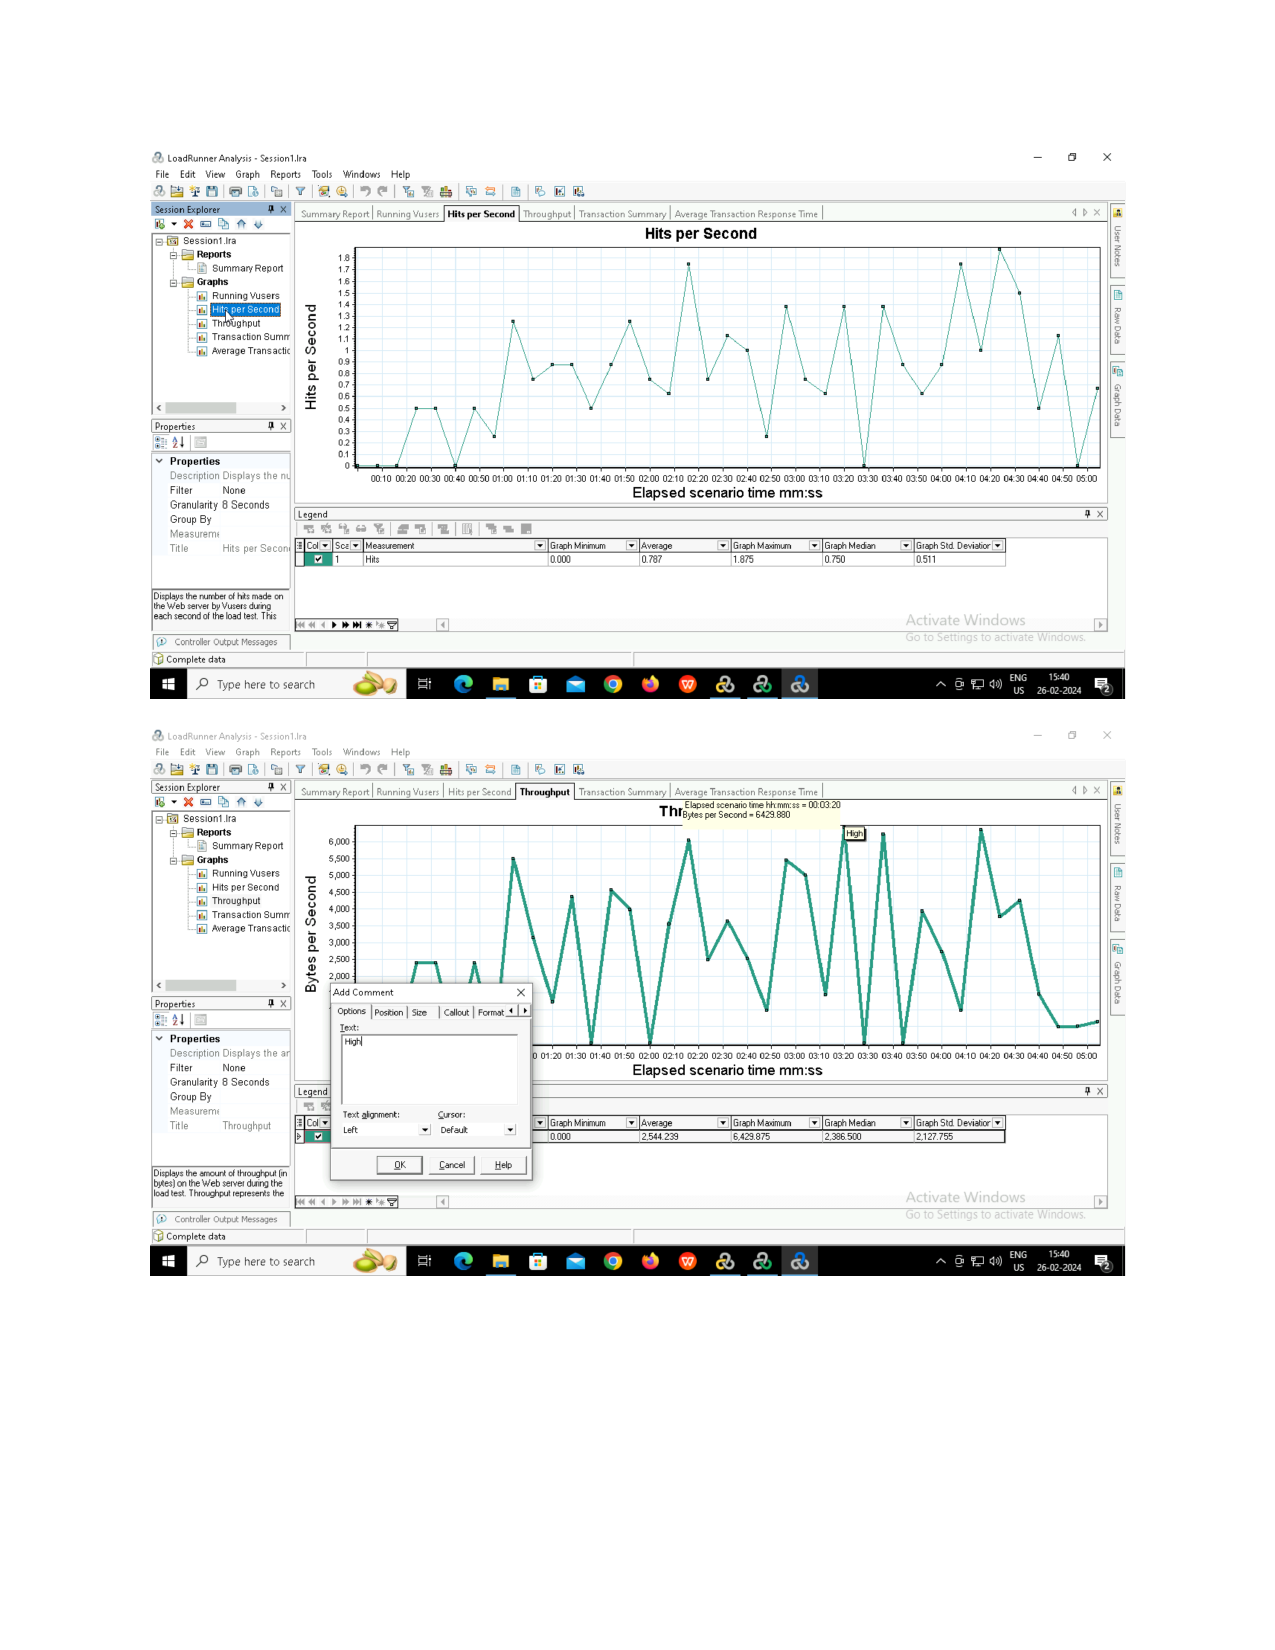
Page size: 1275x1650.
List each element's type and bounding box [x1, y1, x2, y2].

picture [150, 150, 1125, 699]
picture [150, 727, 1125, 1276]
